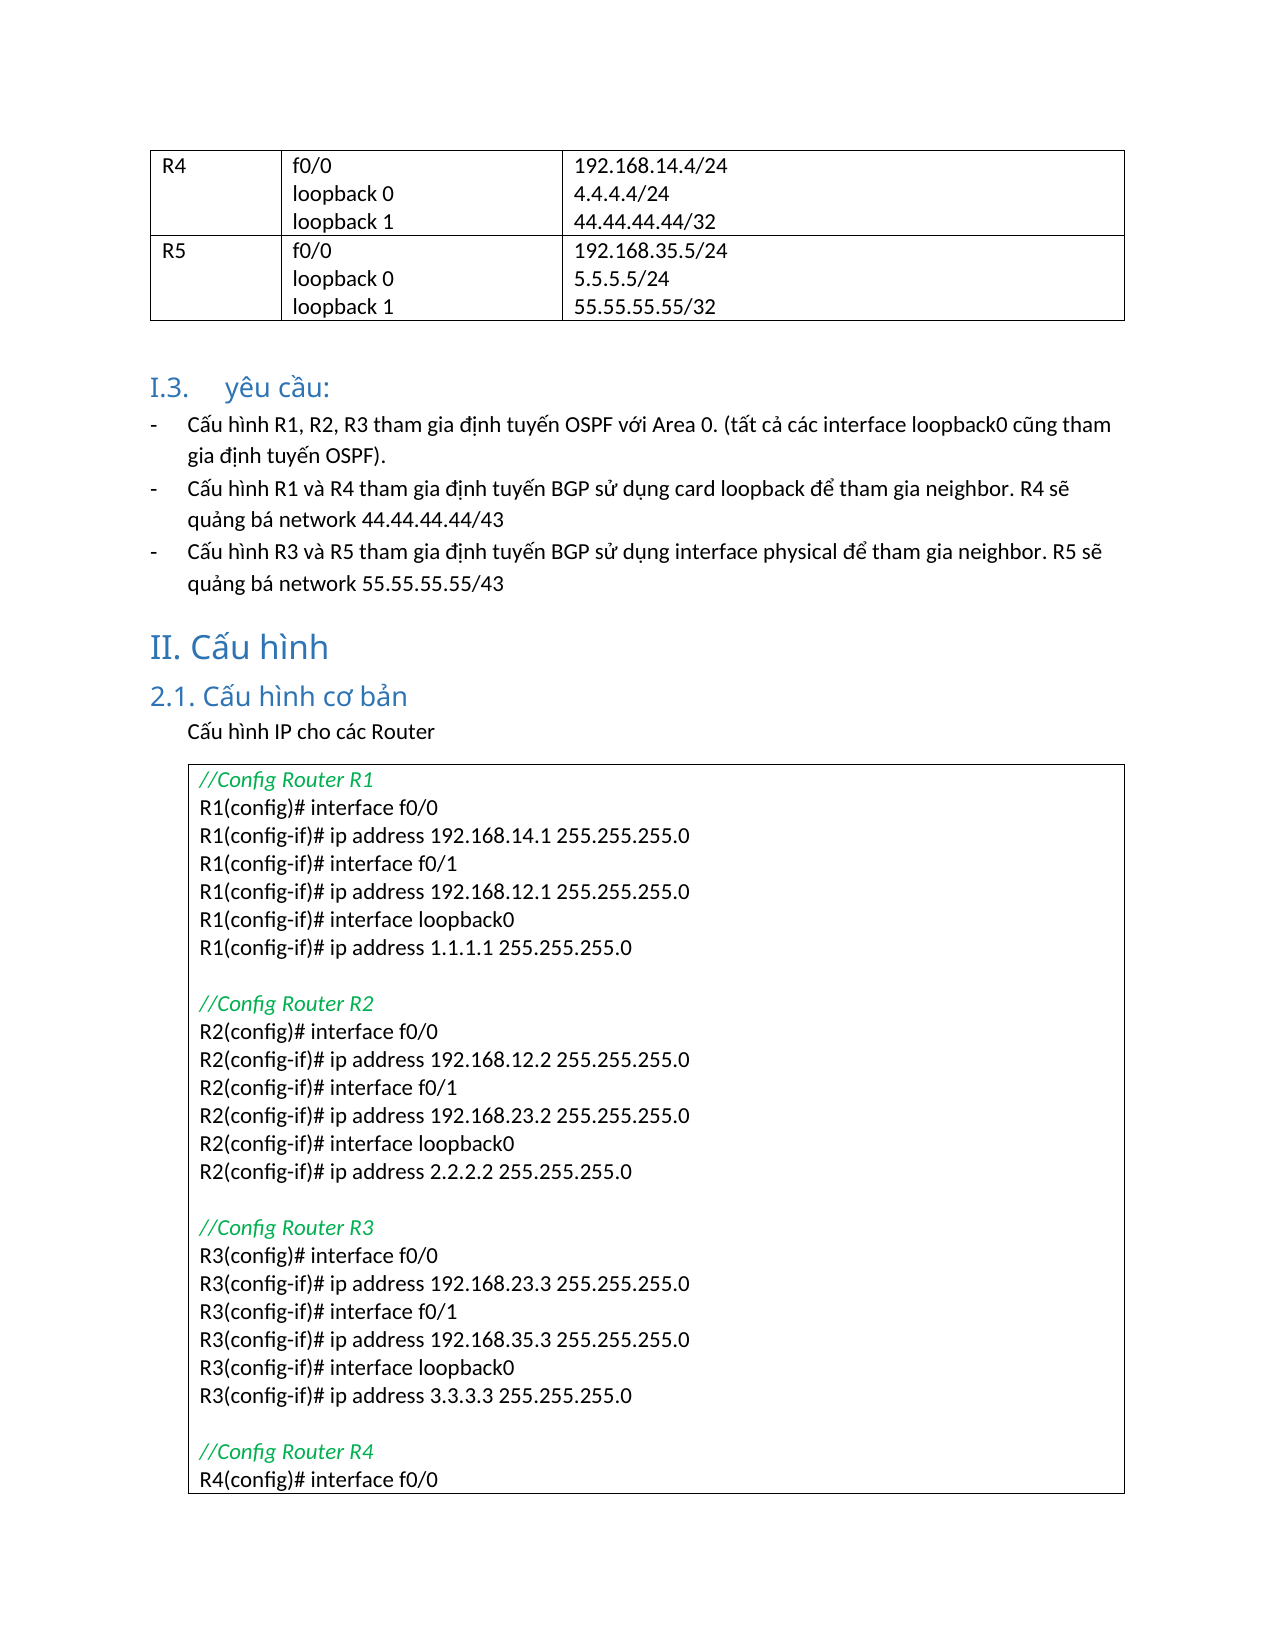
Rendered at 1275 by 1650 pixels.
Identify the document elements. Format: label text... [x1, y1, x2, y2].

table_cell R5 [151, 236, 281, 320]
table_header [189, 765, 1124, 1493]
subtitle 2.1. Cấu hình cơ bản [150, 677, 1125, 714]
table_cell R4 [151, 151, 281, 235]
list Cấu hình R1 và R4 tham gia định tuyến BGP sử dụng card loopback để tham gia neighbor. R4 sẽ quảng bá network 44.44.44.44/43 [150, 472, 1125, 533]
table_cell f0/0 loopback 0 loopback 1 [282, 151, 562, 235]
table_cell 192.168.35.5/24 5.5.5.5/24 55.55.55.55/32 [563, 236, 1124, 320]
table_cell 192.168.14.4/24 4.4.4.4/24 44.44.44.44/32 [563, 151, 1124, 235]
subtitle yêu cầu: [150, 368, 1125, 405]
subtitle II. Cấu hình [150, 624, 1125, 669]
list Cấu hình IP cho các Router [187, 717, 1125, 745]
list Cấu hình R3 và R5 tham gia định tuyến BGP sử dụng interface physical để tham gia neighbor. R5 sẽ quảng bá network 55.55.55.55/43 [150, 535, 1125, 597]
table_cell f0/0 loopback 0 loopback 1 [282, 236, 562, 320]
list Cấu hình R1, R2, R3 tham gia định tuyến OSPF với Area 0. (tất cả các interface loopback0 cũng tham gia định tuyến OSPF). [150, 408, 1125, 469]
